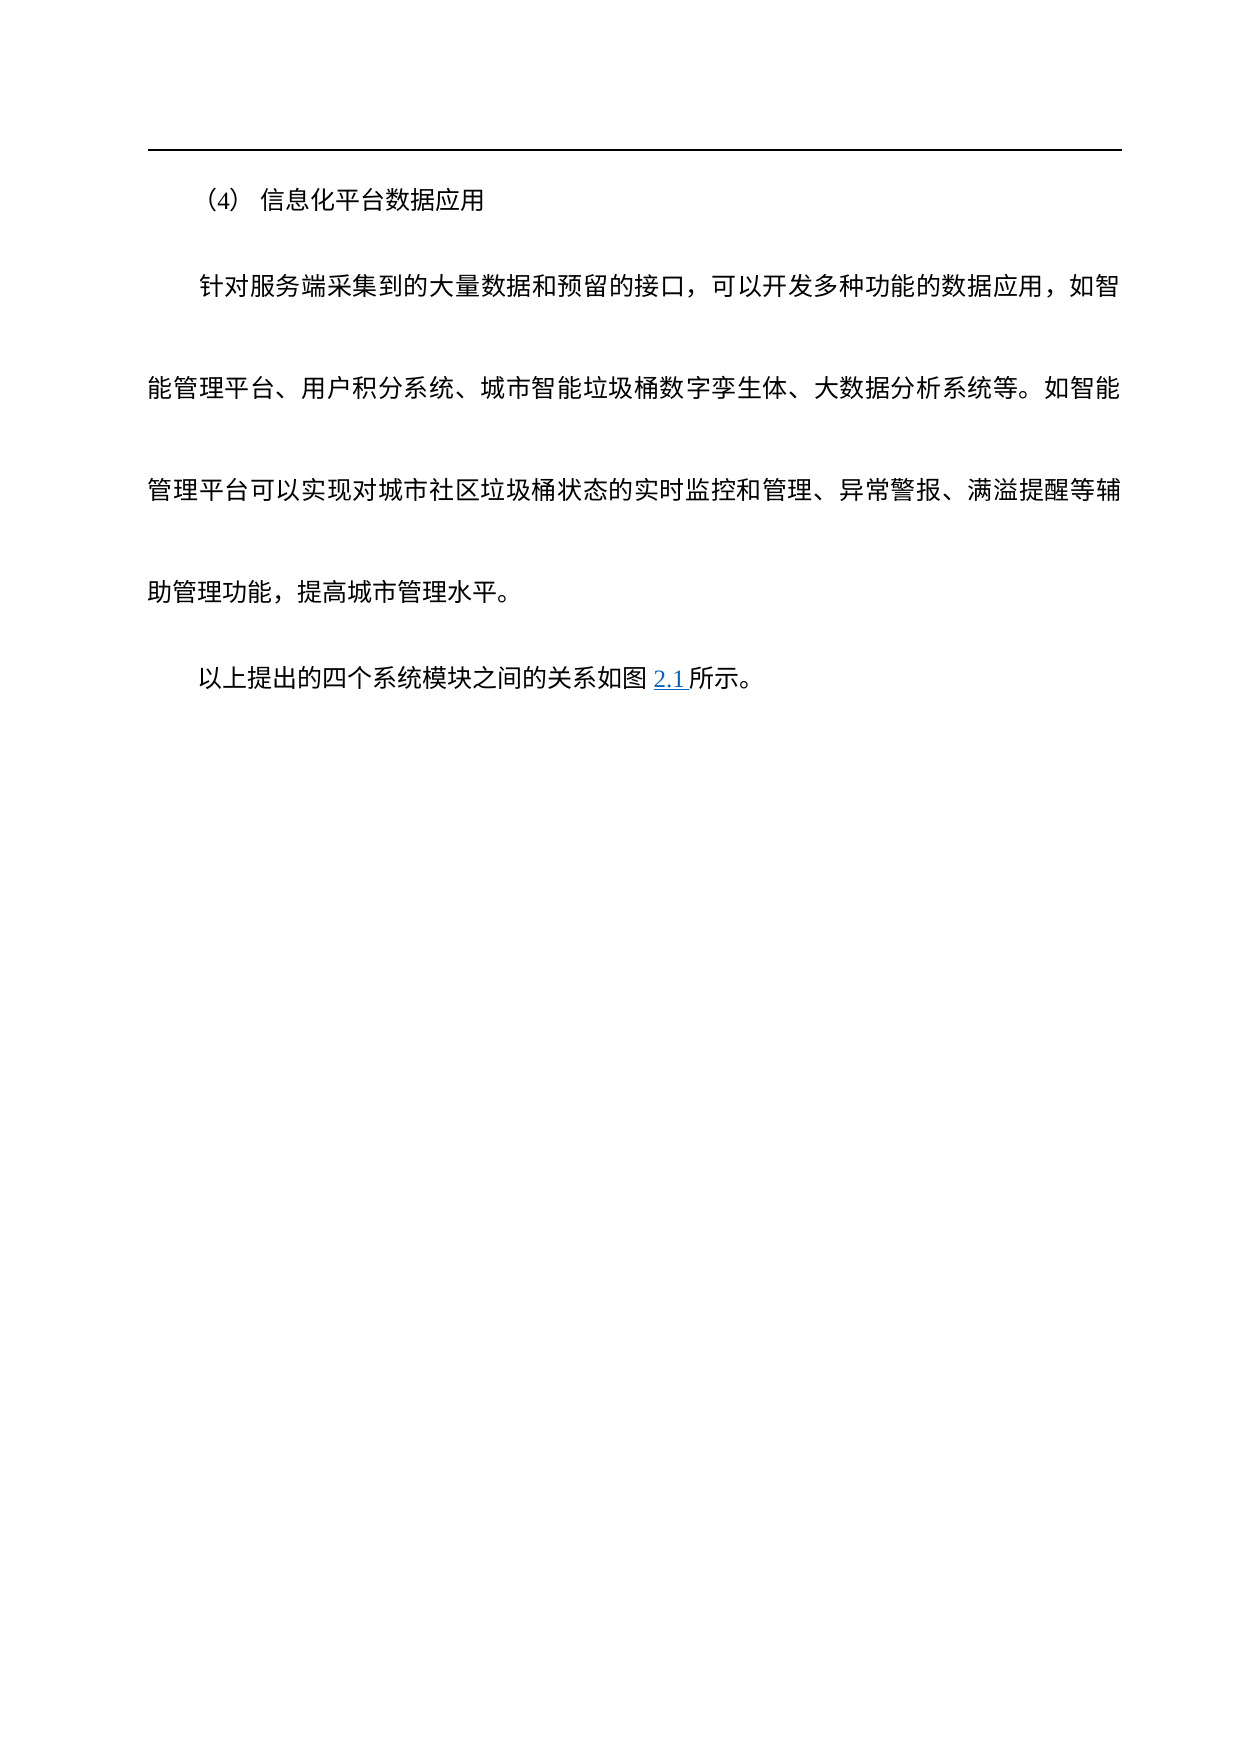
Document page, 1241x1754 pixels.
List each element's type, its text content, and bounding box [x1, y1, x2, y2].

subtitle 信息化平台数据应用 [148, 165, 1122, 233]
text 针对服务端采集到的大量数据和预留的接口，可以开发多种功能的数据应用，如智能管理平台、用户积分系统、城市智能垃圾桶数字孪生体、大数据分析系统等。如智能管理平台可以实现对城市社区垃圾桶状态的实时监控和管理、异常警报、满溢提醒等辅助管理功能，提高城市管理水平。 [148, 251, 1122, 624]
text 以上提出的四个系统模块之间的关系如图 2.1所示。 [148, 642, 1122, 710]
